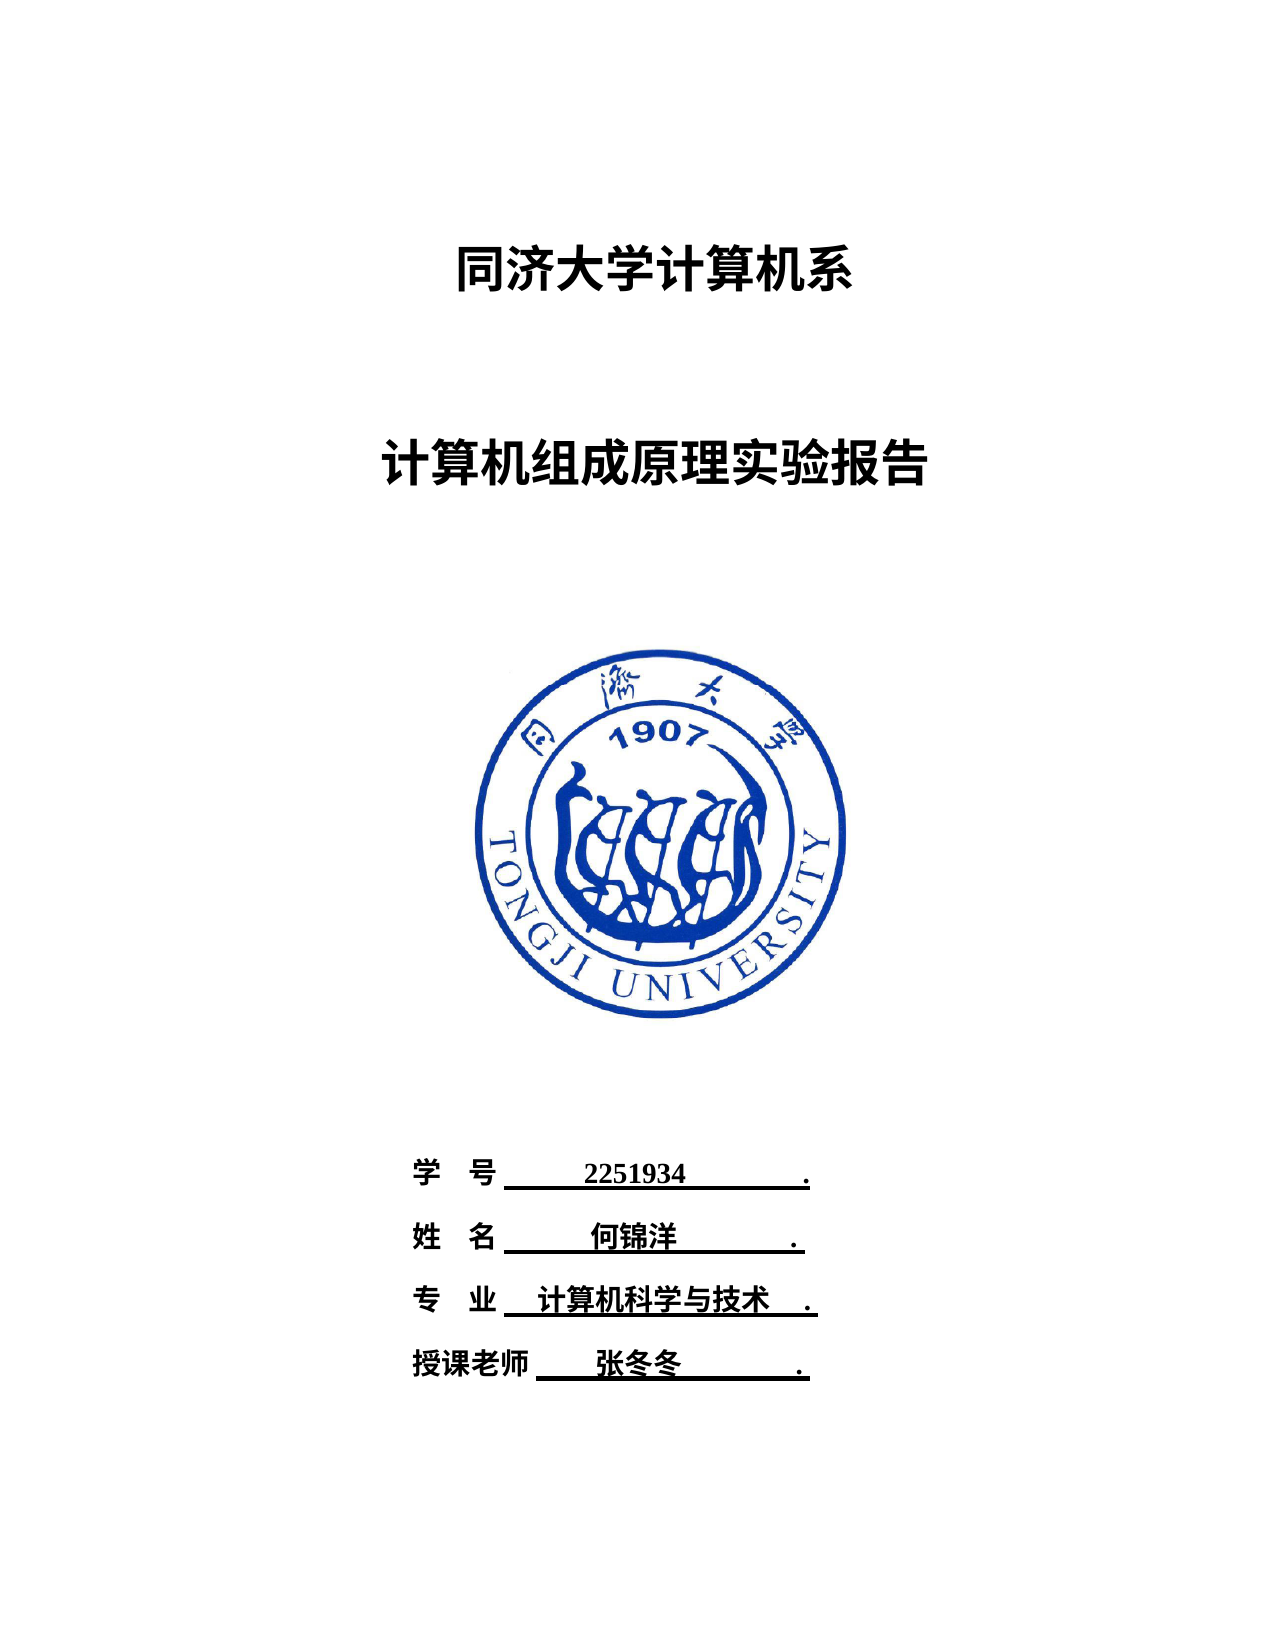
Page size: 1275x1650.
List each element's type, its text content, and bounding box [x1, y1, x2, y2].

text 计算机组成原理实验报告 [222, 424, 1087, 496]
text 同济大学计算机系 [222, 229, 1087, 301]
text 专 业 计算机科学与技术 . [412, 1277, 1087, 1319]
text 授课老师 张冬冬 . [412, 1340, 1087, 1382]
picture [445, 633, 865, 1037]
text 姓 名 何锦洋 . [412, 1213, 1087, 1256]
text 学 号 2251934 . [412, 1150, 1087, 1192]
